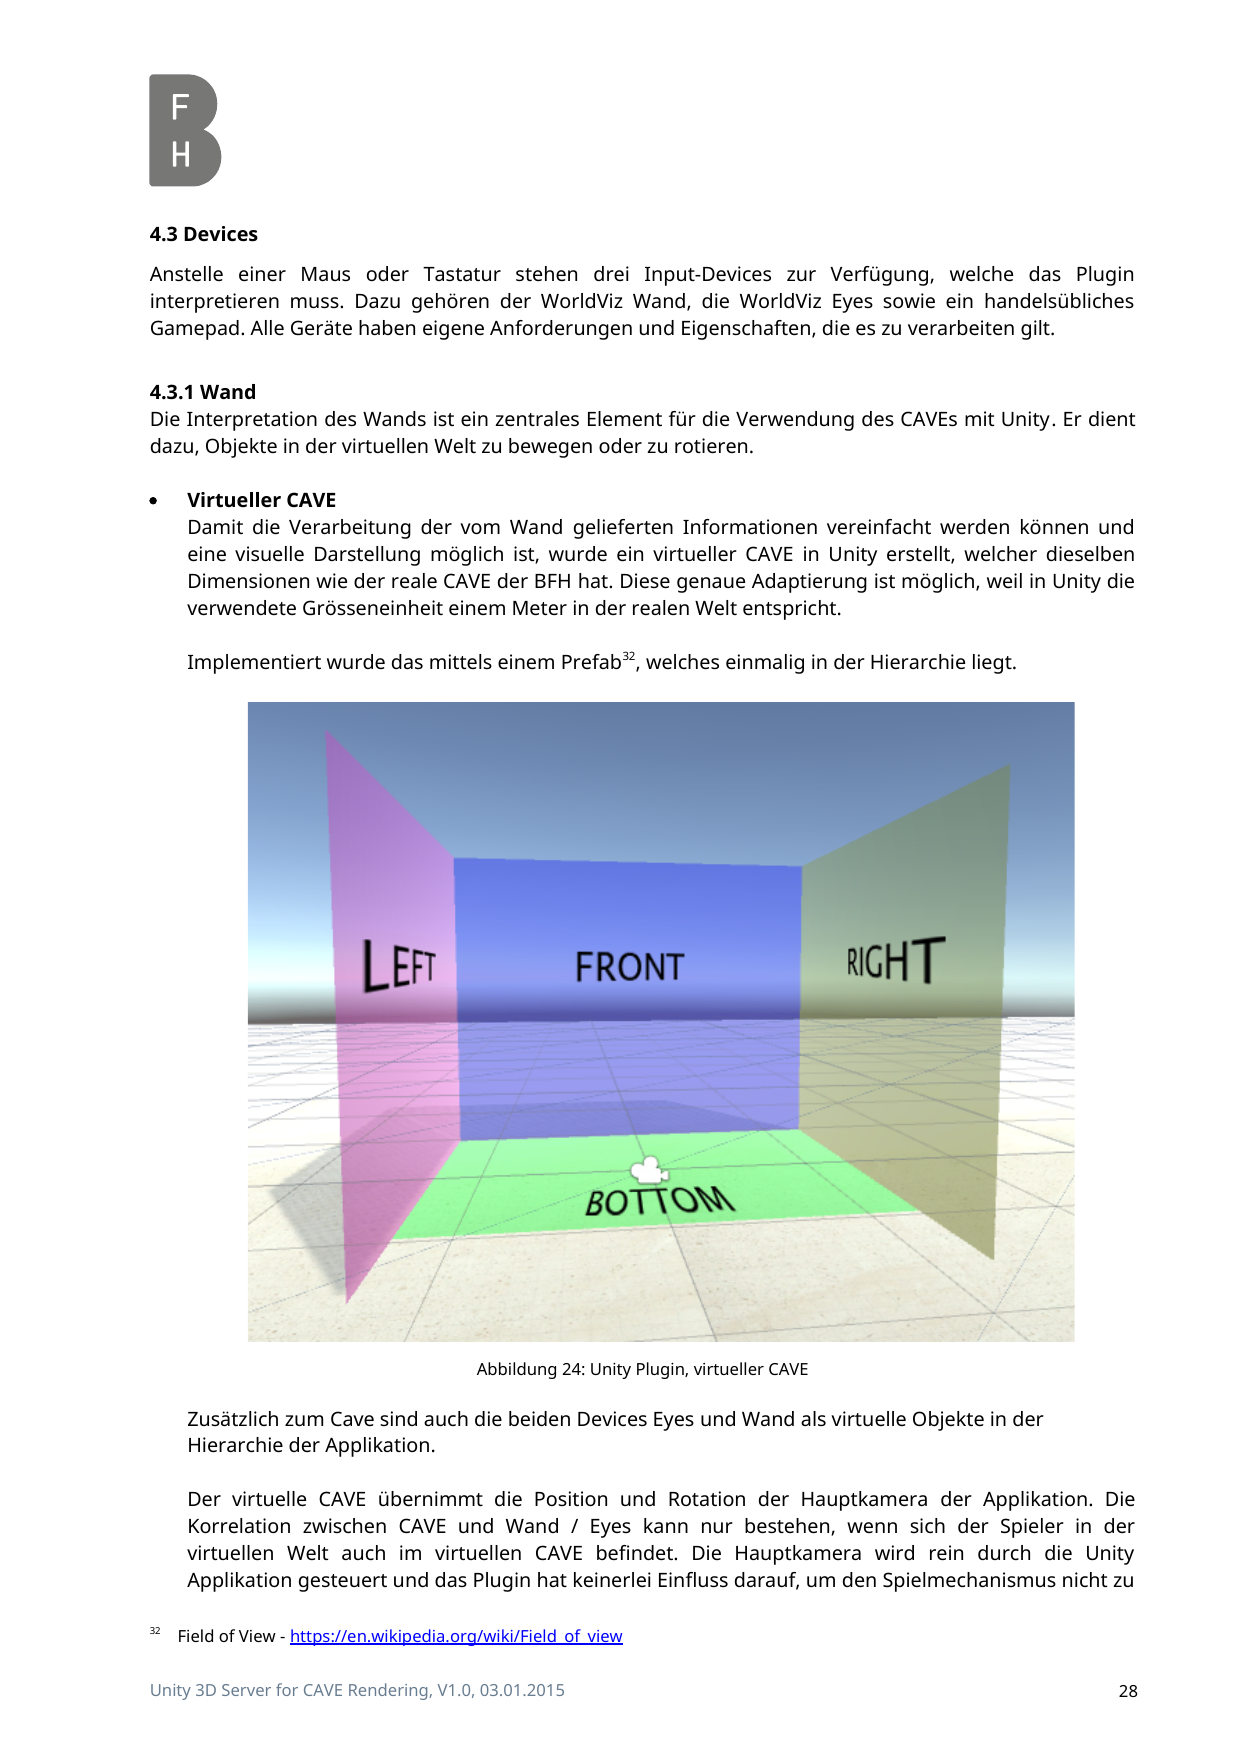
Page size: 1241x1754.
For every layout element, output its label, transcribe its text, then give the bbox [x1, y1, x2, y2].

text Anstelle einer Maus oder Tastatur stehen drei Input-Devices zur Verfügung, welche das Plugin interpretieren muss. Dazu gehören der WorldViz Wand, die WorldViz Eyes sowie ein handelsübliches Gamepad. Alle Geräte haben eigene Anforderungen und Eigenschaften, die es zu verarbeiten gilt. [149, 260, 1136, 341]
subtitle Devices [149, 221, 1136, 248]
list Virtueller CAVE [149, 486, 1136, 513]
subtitle Wand [149, 378, 1136, 406]
list Damit die Verarbeitung der vom Wand gelieferten Informationen vereinfacht werden können und eine visuelle Darstellung möglich ist, wurde ein virtueller CAVE in Unity erstellt, welcher dieselben Dimensionen wie der reale CAVE der BFH hat. Diese genaue Adaptierung ist möglich, weil in Unity die verwendete Grösseneinheit einem Meter in der realen Welt entspricht. [187, 513, 1136, 621]
text Die Interpretation des Wands ist ein zentrales Element für die Verwendung des CAVEs mit Unity. Er dient dazu, Objekte in der virtuellen Welt zu bewegen oder zu rotieren. [149, 406, 1136, 459]
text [187, 1486, 1136, 1594]
picture [247, 702, 1075, 1342]
text Zusätzlich zum Cave sind auch die beiden Devices Eyes und Wand als virtuelle Objekte in der Hierarchie der Applikation. [187, 1405, 1136, 1459]
list Implementiert wurde das mittels einem Prefab, welches einmalig in der Hierarchie liegt. [187, 648, 1136, 675]
